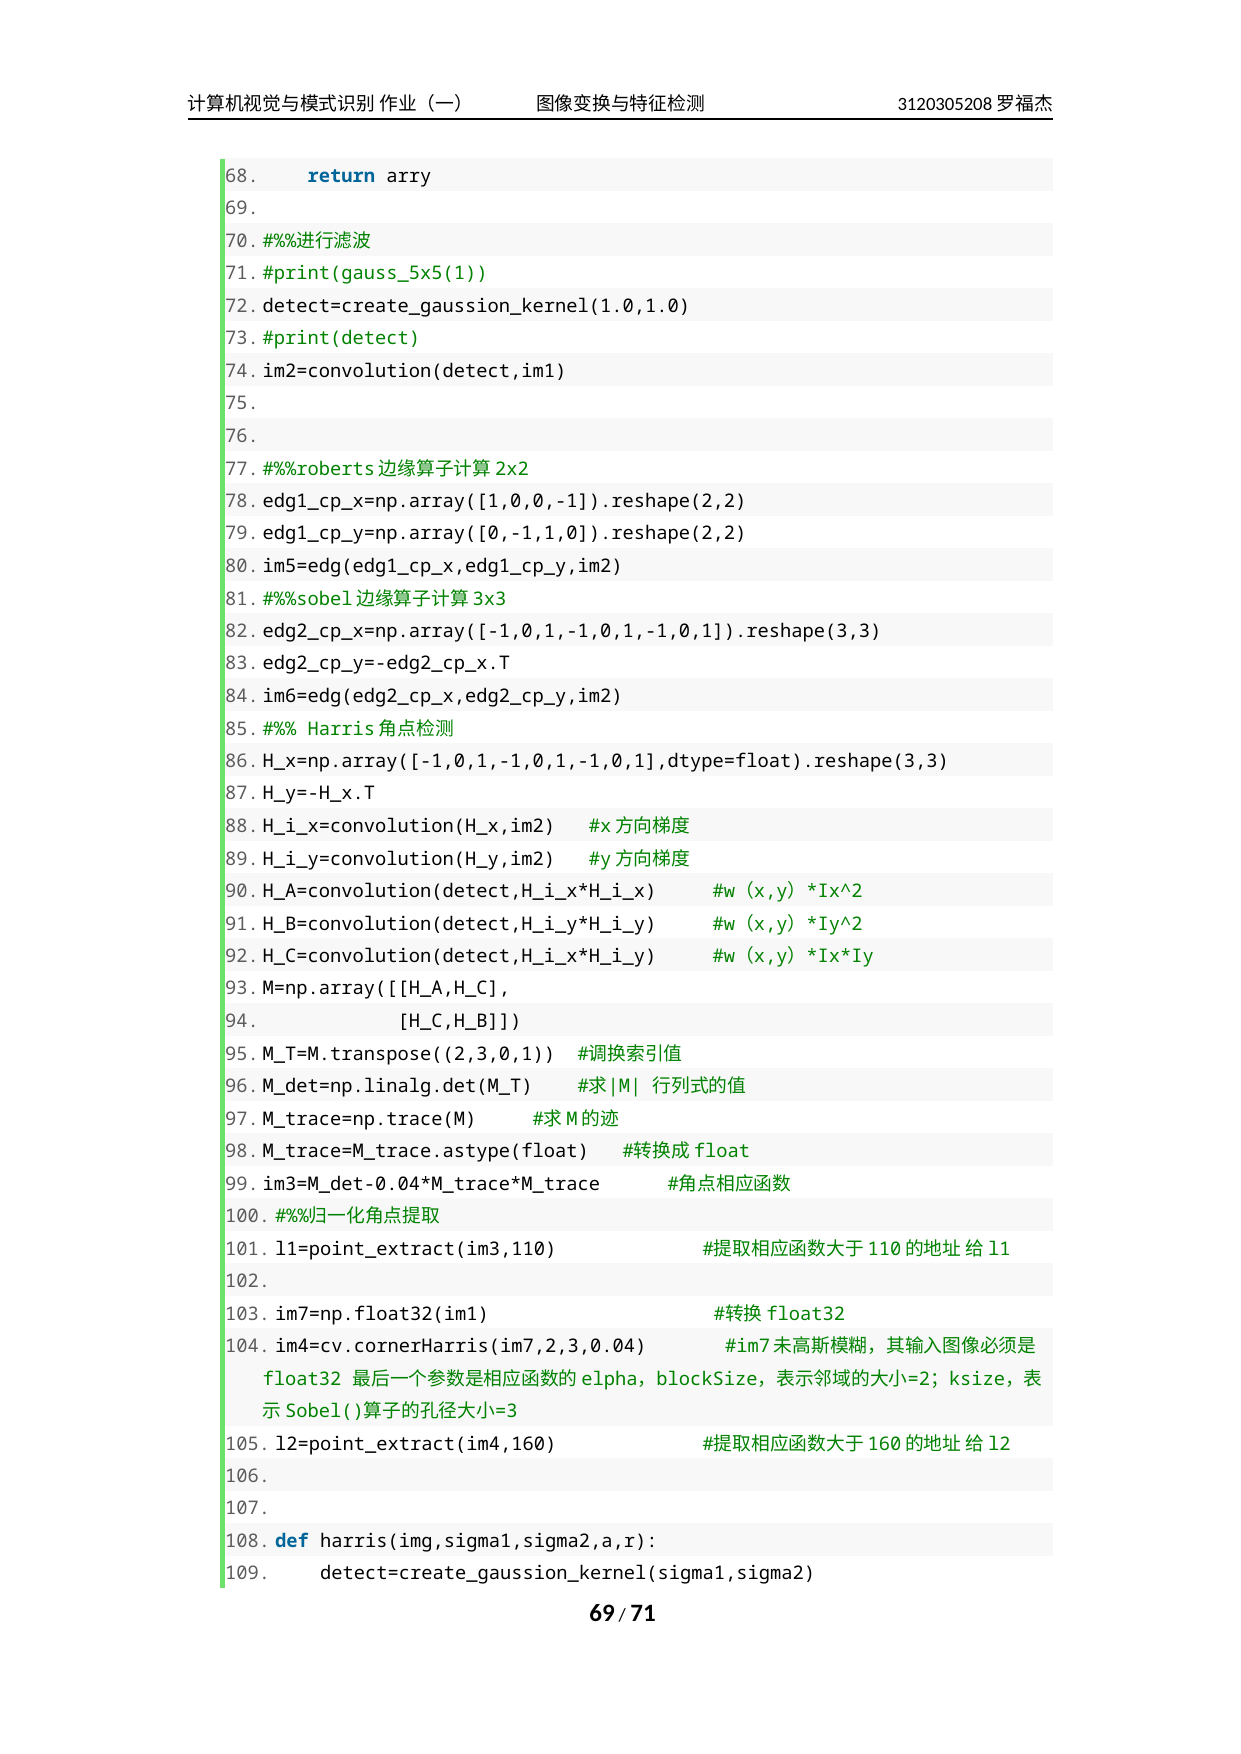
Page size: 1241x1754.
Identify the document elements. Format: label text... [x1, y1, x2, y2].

list edg1_cp_x=np.array([1,0,0,-1]).reshape(2,2) [225, 483, 1053, 516]
list edg2_cp_x=np.array([-1,0,1,-1,0,1,-1,0,1]).reshape(3,3) [225, 613, 1053, 646]
list #%%roberts边缘算子计算2x2 [225, 451, 1053, 483]
list im6=edg(edg2_cp_x,edg2_cp_y,im2) [225, 678, 1053, 711]
list #%%sobel边缘算子计算3x3 [225, 581, 1053, 613]
list l1=point_extract(im3,110) #提取相应函数大于110的地址 给l1 [225, 1231, 1053, 1263]
list [H_C,H_B]]) [225, 1003, 1053, 1036]
list M_T=M.transpose((2,3,0,1)) #调换索引值 [225, 1036, 1053, 1068]
list im2=convolution(detect,im1) [225, 353, 1053, 386]
list M=np.array([[H_A,H_C], [225, 971, 1053, 1003]
list H_i_y=convolution(H_y,im2) #y方向梯度 [225, 841, 1053, 873]
list im7=np.float32(im1) #转换float32 [225, 1296, 1053, 1328]
list l2=point_extract(im4,160) #提取相应函数大于160的地址 给l2 [225, 1426, 1053, 1458]
list H_x=np.array([-1,0,1,-1,0,1,-1,0,1],dtype=float).reshape(3,3) [225, 743, 1053, 776]
list M_trace=M_trace.astype(float) #转换成float [225, 1133, 1053, 1166]
list return arry [220, 158, 1053, 191]
list #%%进行滤波 [225, 223, 1053, 256]
list #print(gauss_5x5(1)) [225, 256, 1053, 288]
list #print(detect) [225, 321, 1053, 353]
list M_trace=np.trace(M) #求M的迹 [225, 1101, 1053, 1133]
list H_y=-H_x.T [225, 776, 1053, 808]
list #%% Harris角点检测 [225, 711, 1053, 743]
list H_i_x=convolution(H_x,im2) #x方向梯度 [225, 808, 1053, 841]
list def harris(img,sigma1,sigma2,a,r): [225, 1523, 1053, 1556]
list im5=edg(edg1_cp_x,edg1_cp_y,im2) [225, 548, 1053, 581]
list M_det=np.linalg.det(M_T) #求|M| 行列式的值 [225, 1068, 1053, 1101]
list detect=create_gaussion_kernel(sigma1,sigma2) [225, 1556, 1053, 1588]
list edg2_cp_y=-edg2_cp_x.T [225, 646, 1053, 678]
list detect=create_gaussion_kernel(1.0,1.0) [225, 288, 1053, 321]
list H_B=convolution(detect,H_i_y*H_i_y) #w（x,y）*Iy^2 [225, 906, 1053, 938]
list edg1_cp_y=np.array([0,-1,1,0]).reshape(2,2) [225, 516, 1053, 548]
list #%%归一化角点提取 [225, 1198, 1053, 1231]
list im4=cv.cornerHarris(im7,2,3,0.04) #im7未高斯模糊，其输入图像必须是float32 最后一个参数是相应函数的elpha，blockSize，表示邻域的大小=2；ksize，表示Sobel()算子的孔径大小=3 [225, 1328, 1053, 1426]
list H_A=convolution(detect,H_i_x*H_i_x) #w（x,y）*Ix^2 [225, 873, 1053, 906]
list H_C=convolution(detect,H_i_x*H_i_y) #w（x,y）*Ix*Iy [225, 938, 1053, 971]
list im3=M_det-0.04*M_trace*M_trace #角点相应函数 [225, 1166, 1053, 1198]
